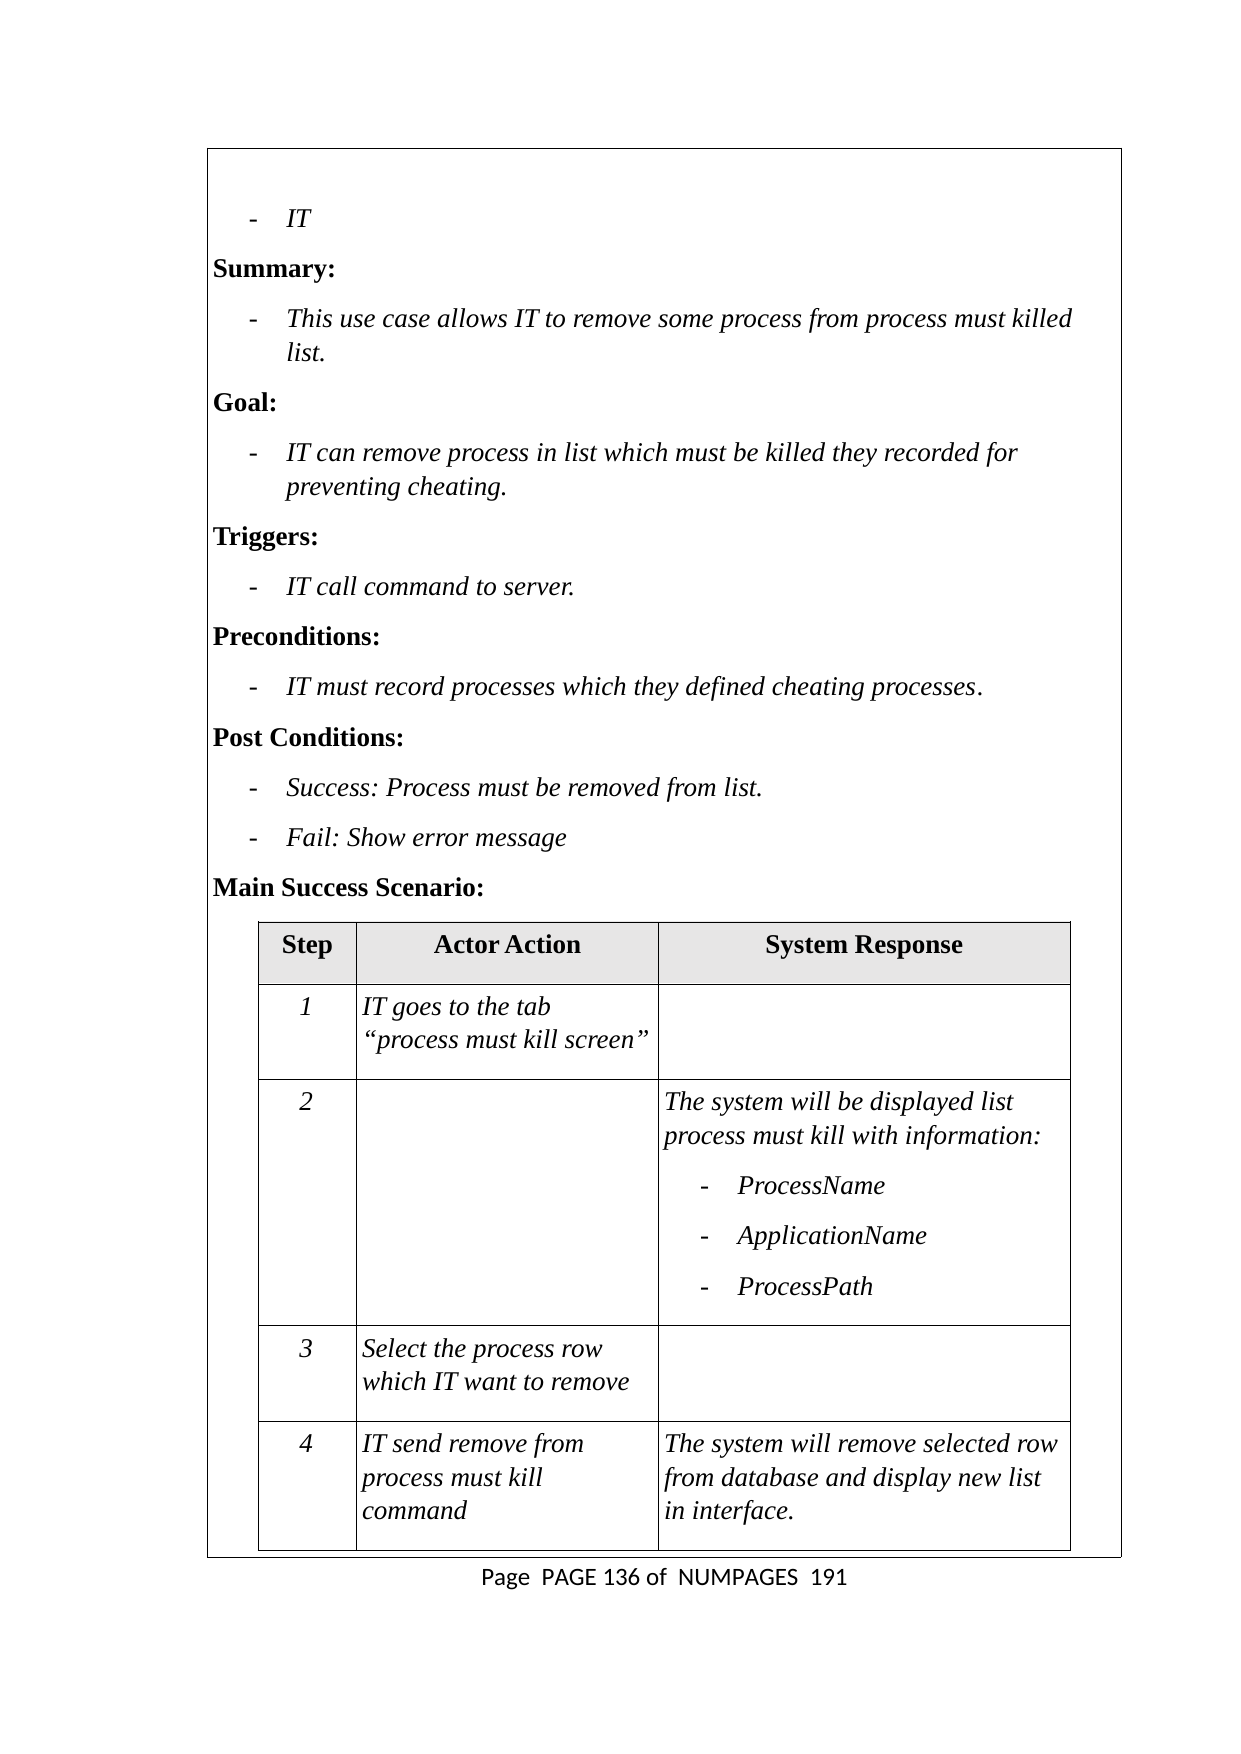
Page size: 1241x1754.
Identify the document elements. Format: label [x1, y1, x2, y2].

table_cell [208, 149, 1121, 1556]
